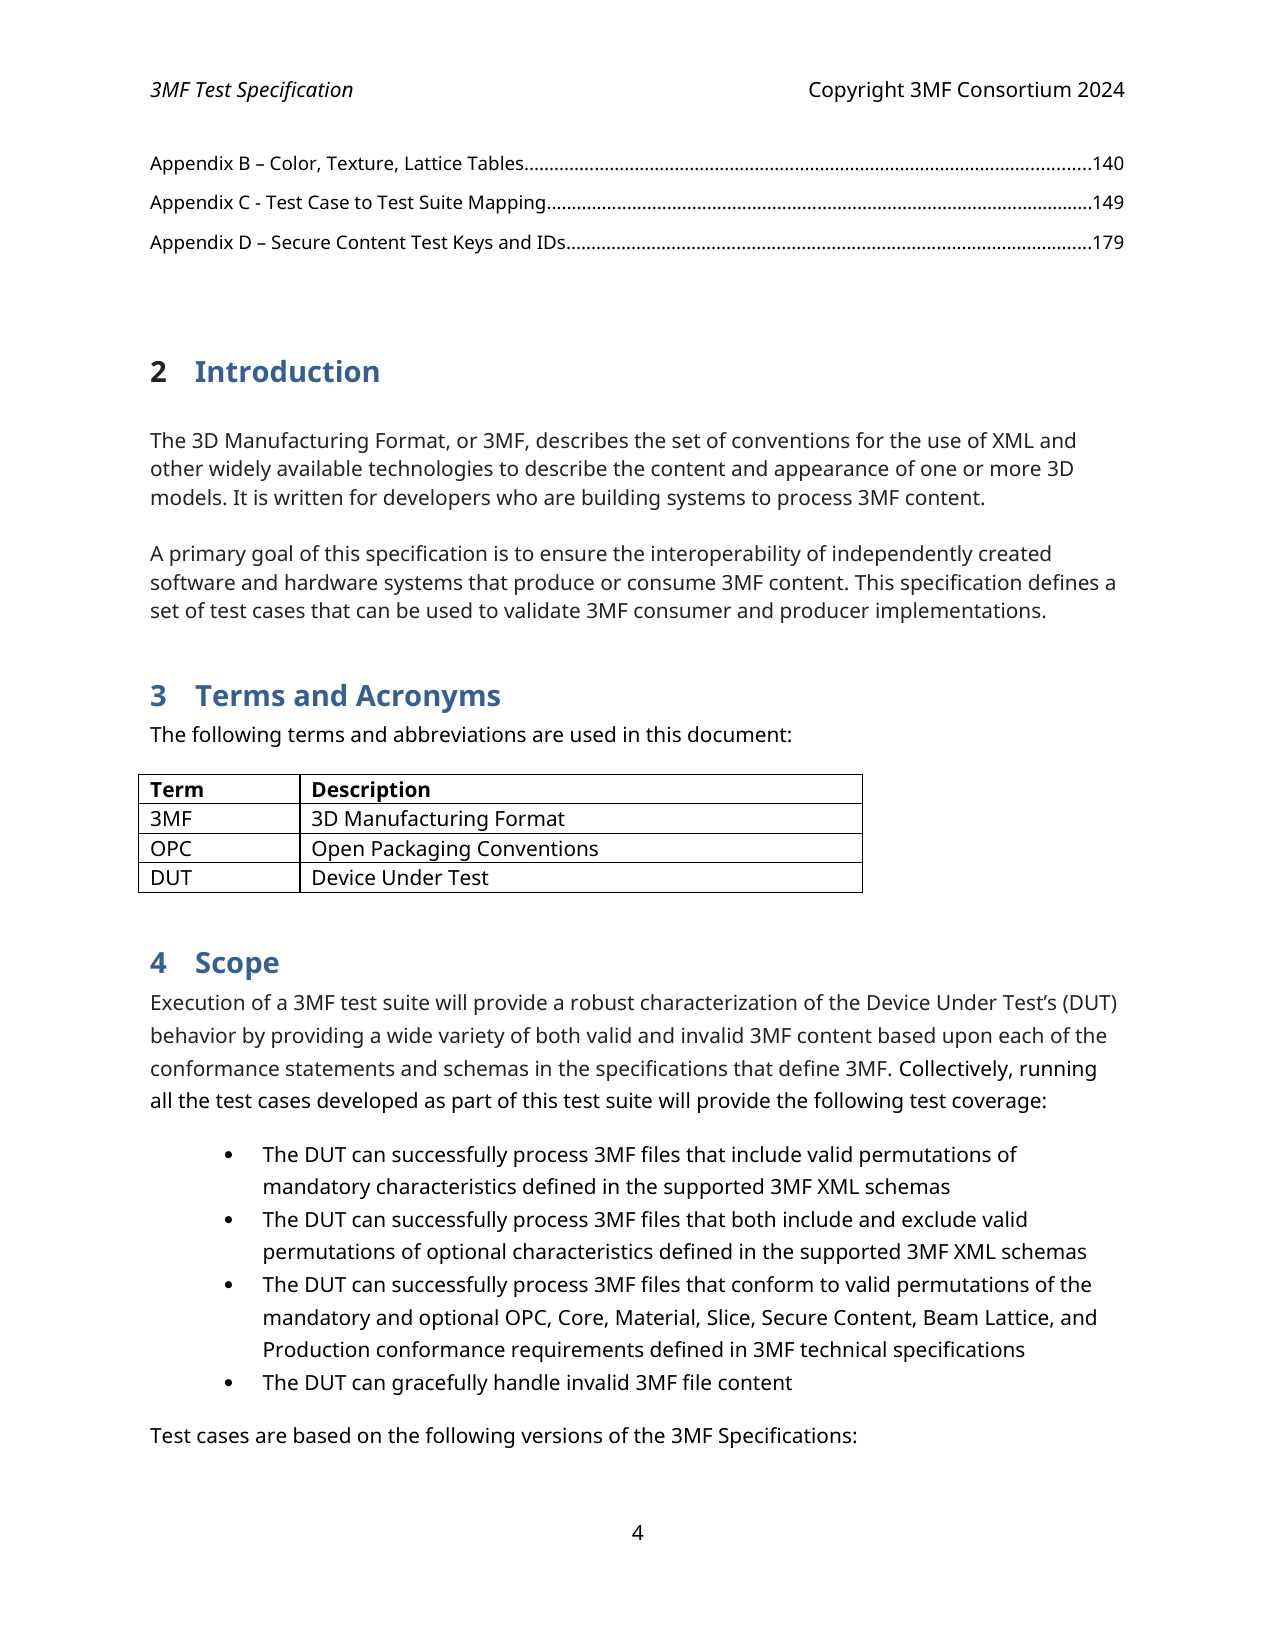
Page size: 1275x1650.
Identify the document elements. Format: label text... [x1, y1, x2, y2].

list The DUT can successfully process 3MF files that conform to valid permutations of the mandatory and optional OPC, Core, Material, Slice, Secure Content, Beam Lattice, and Production conformance requirements defined in 3MF technical specifications [225, 1270, 1125, 1364]
table_cell DUT [139, 863, 299, 892]
list The DUT can successfully process 3MF files that both include and exclude valid permutations of optional characteristics defined in the supported 3MF XML schemas [225, 1205, 1125, 1266]
table_cell 3MF [139, 804, 299, 833]
table_cell Open Packaging Conventions [301, 834, 862, 862]
table_cell OPC [139, 834, 299, 862]
subtitle Terms and Acronyms [150, 675, 1125, 714]
table_header Description [301, 775, 862, 803]
table_header Term [139, 775, 299, 803]
text A primary goal of this specification is to ensure the interoperability of independently created software and hardware systems that produce or consume 3MF content. This specification defines a set of test cases that can be used to validate 3MF consumer and producer implementations. [150, 539, 1125, 625]
subtitle Scope [150, 943, 1125, 982]
table_cell Device Under Test [301, 863, 862, 892]
text The following terms and abbreviations are used in this document: [150, 720, 1125, 749]
table_cell 3D Manufacturing Format [301, 804, 862, 833]
text Test cases are based on the following versions of the 3MF Specifications: [150, 1421, 1125, 1450]
list The DUT can gracefully handle invalid 3MF file content [225, 1368, 1125, 1396]
list The DUT can successfully process 3MF files that include valid permutations of mandatory characteristics defined in the supported 3MF XML schemas [225, 1140, 1125, 1201]
text Execution of a 3MF test suite will provide a robust characterization of the Device Under Test’s (DUT) behavior by providing a wide variety of both valid and invalid 3MF content based upon each of the conformance statements and schemas in the specifications that define 3MF. Collectively, running all the test cases developed as part of this test suite will provide the following test coverage: [150, 988, 1125, 1115]
subtitle Introduction [150, 352, 1125, 391]
